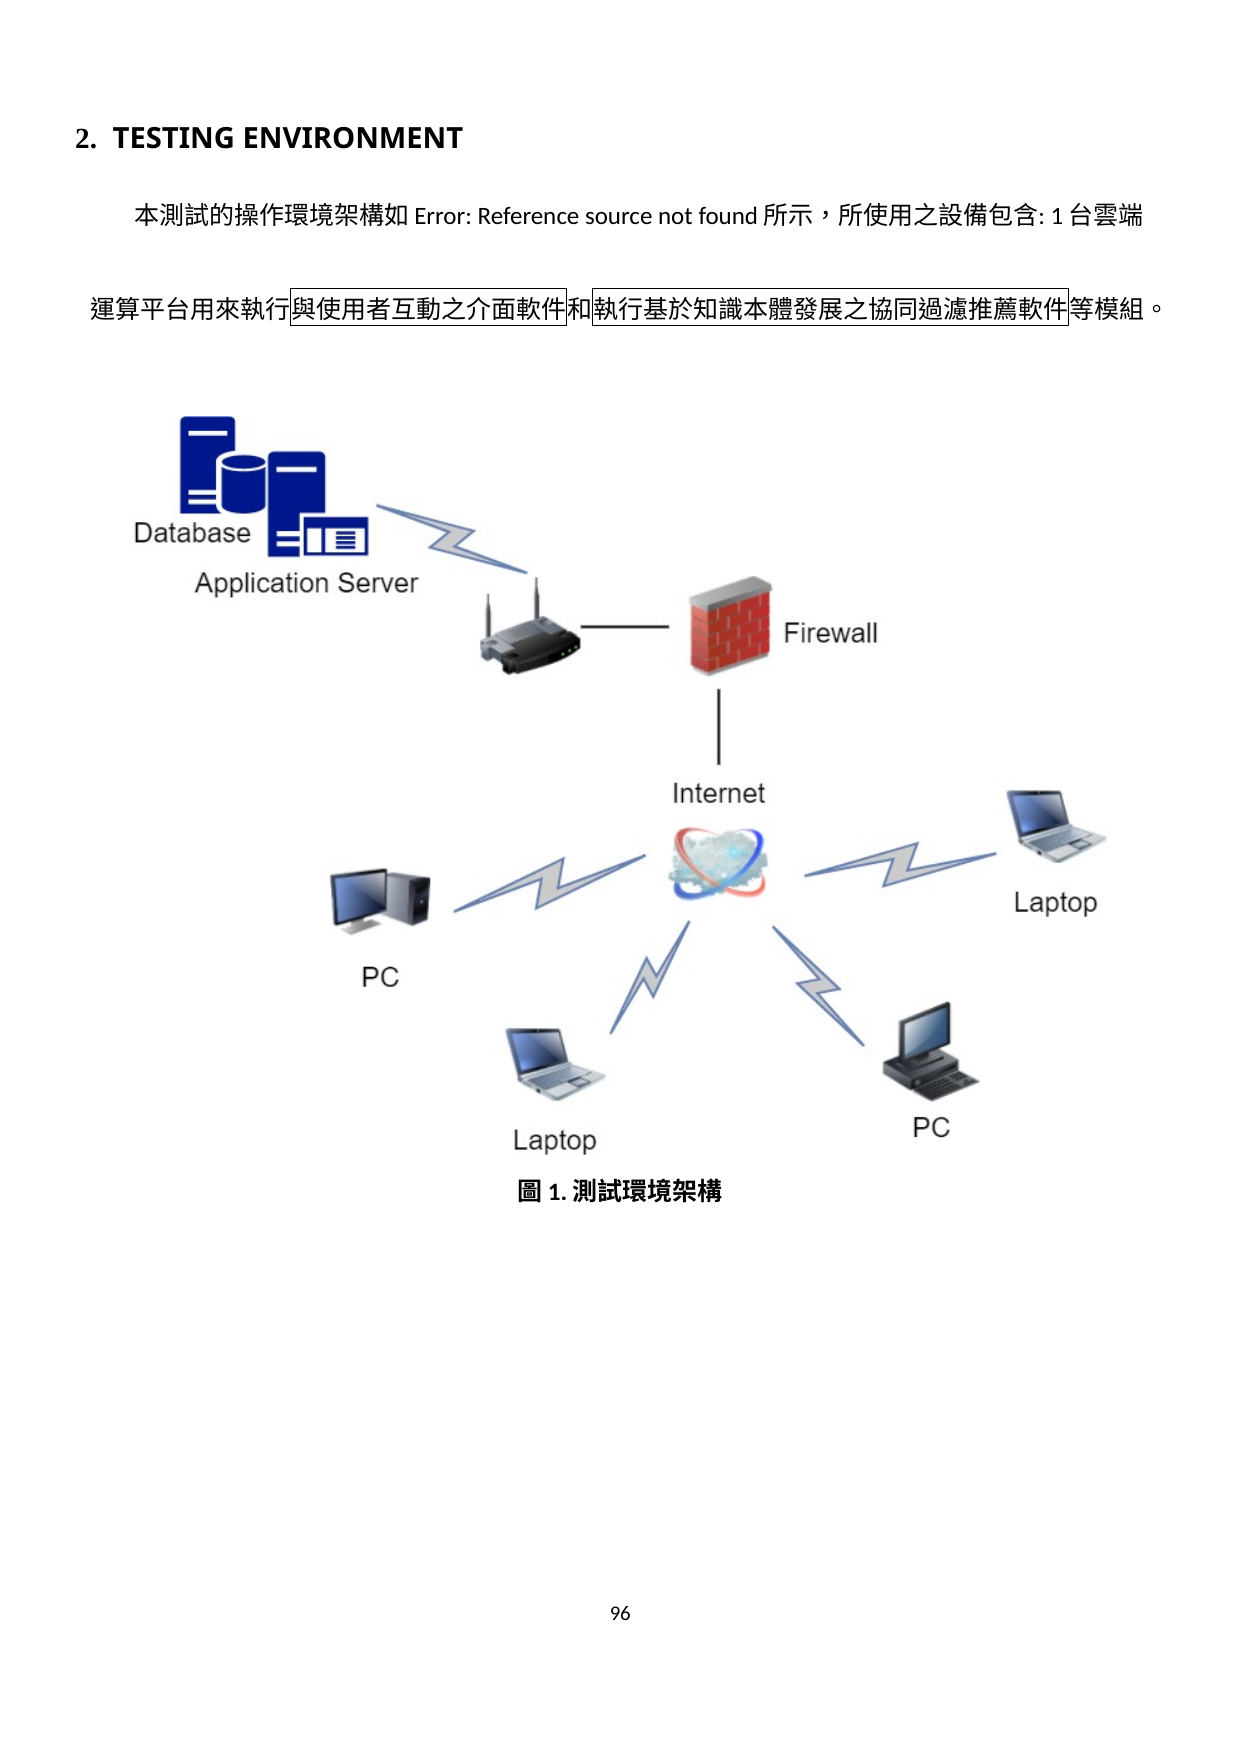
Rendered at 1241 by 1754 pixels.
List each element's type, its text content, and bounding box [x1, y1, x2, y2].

picture [132, 416, 1109, 1156]
subtitle TESTING ENVIRONMENT [75, 100, 1165, 175]
text 圖1. 測試環境架構 [75, 1171, 1165, 1208]
